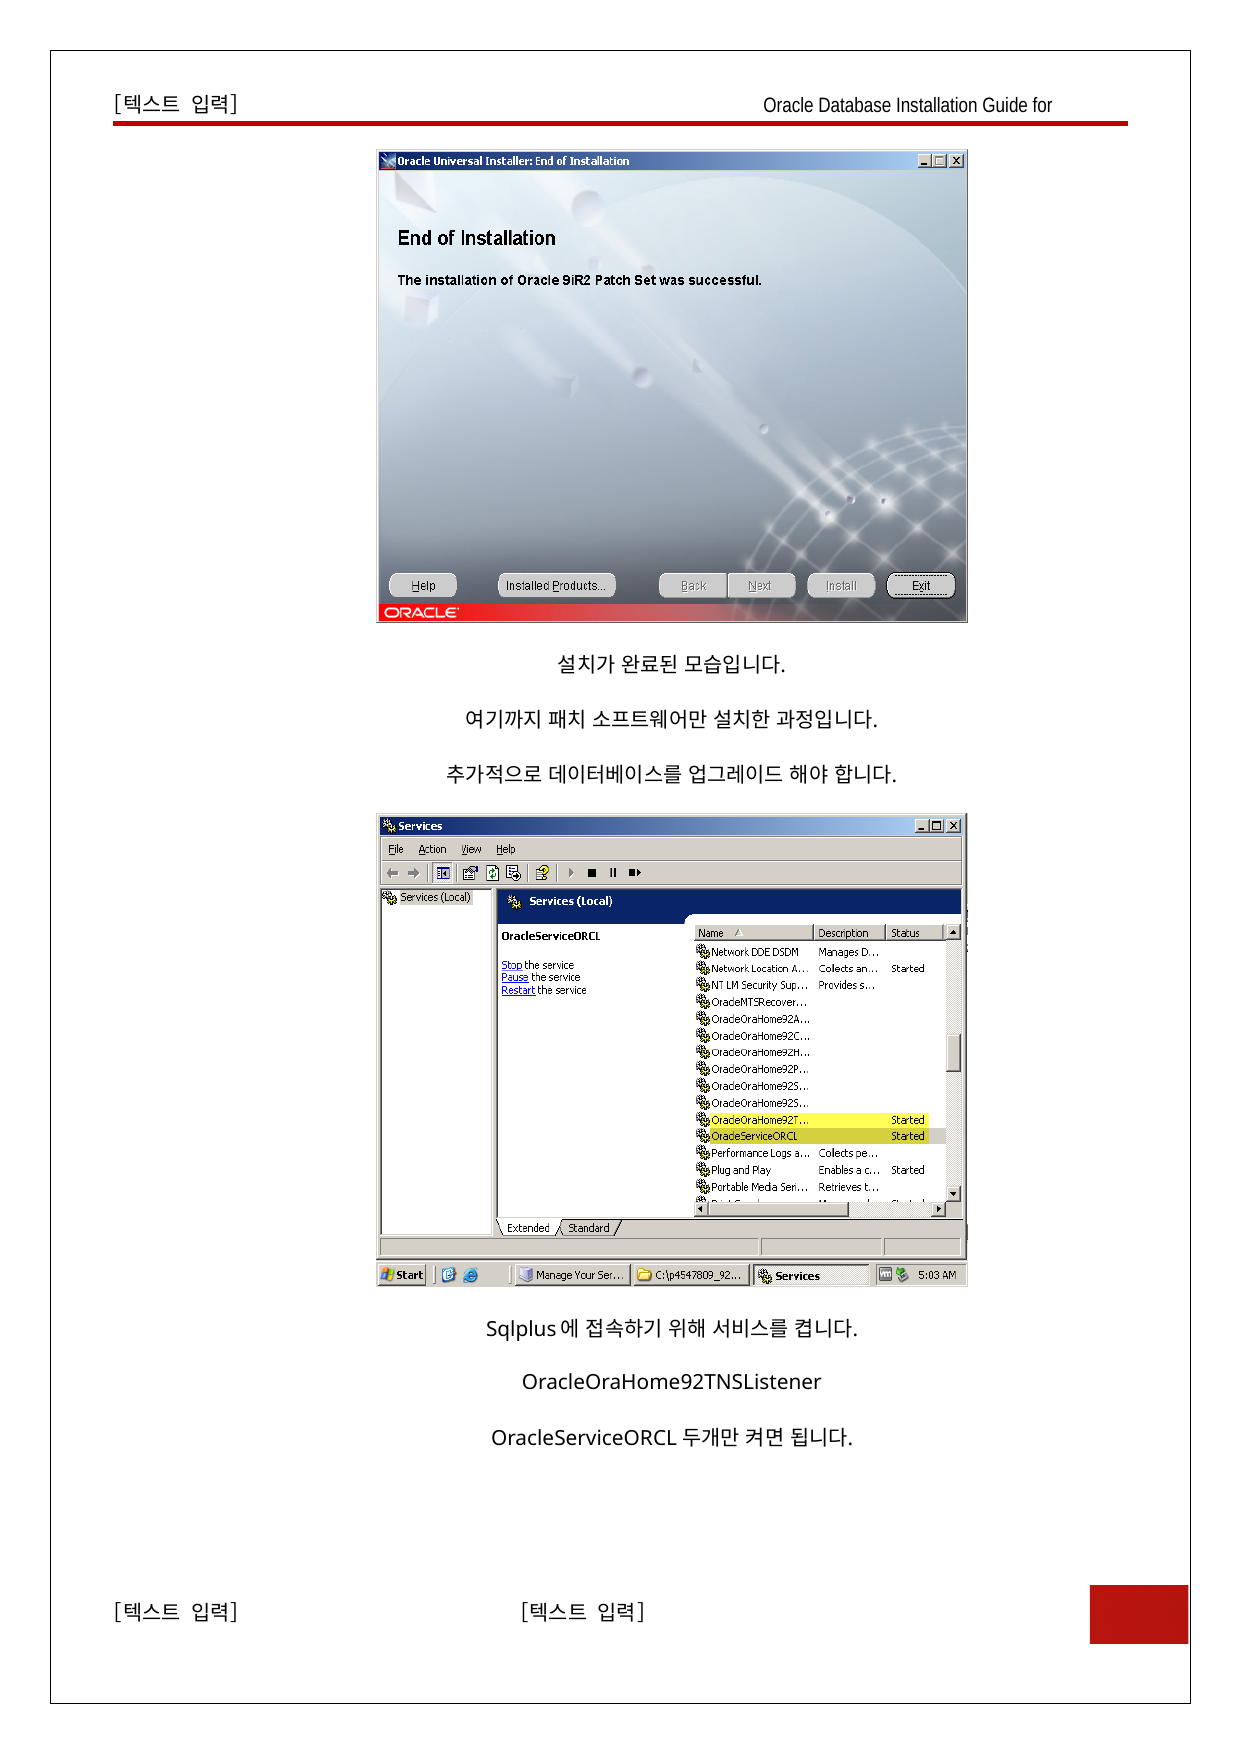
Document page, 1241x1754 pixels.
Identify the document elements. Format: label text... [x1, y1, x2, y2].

picture [376, 813, 968, 1287]
text OracleServiceORCL 두개만 켜면 됩니다. [216, 1421, 1128, 1451]
text 추가적으로 데이터베이스를 업그레이드 해야 합니다. [216, 759, 1128, 789]
text OracleOraHome92TNSListener [216, 1367, 1128, 1396]
text Sqlplus에 접속하기 위해 서비스를 켭니다. [216, 1312, 1128, 1342]
picture [1089, 1585, 1189, 1644]
text 여기까지 패치 소프트웨어만 설치한 과정입니다. [216, 703, 1128, 734]
picture [376, 149, 968, 623]
text 설치가 완료된 모습입니다. [216, 648, 1128, 678]
